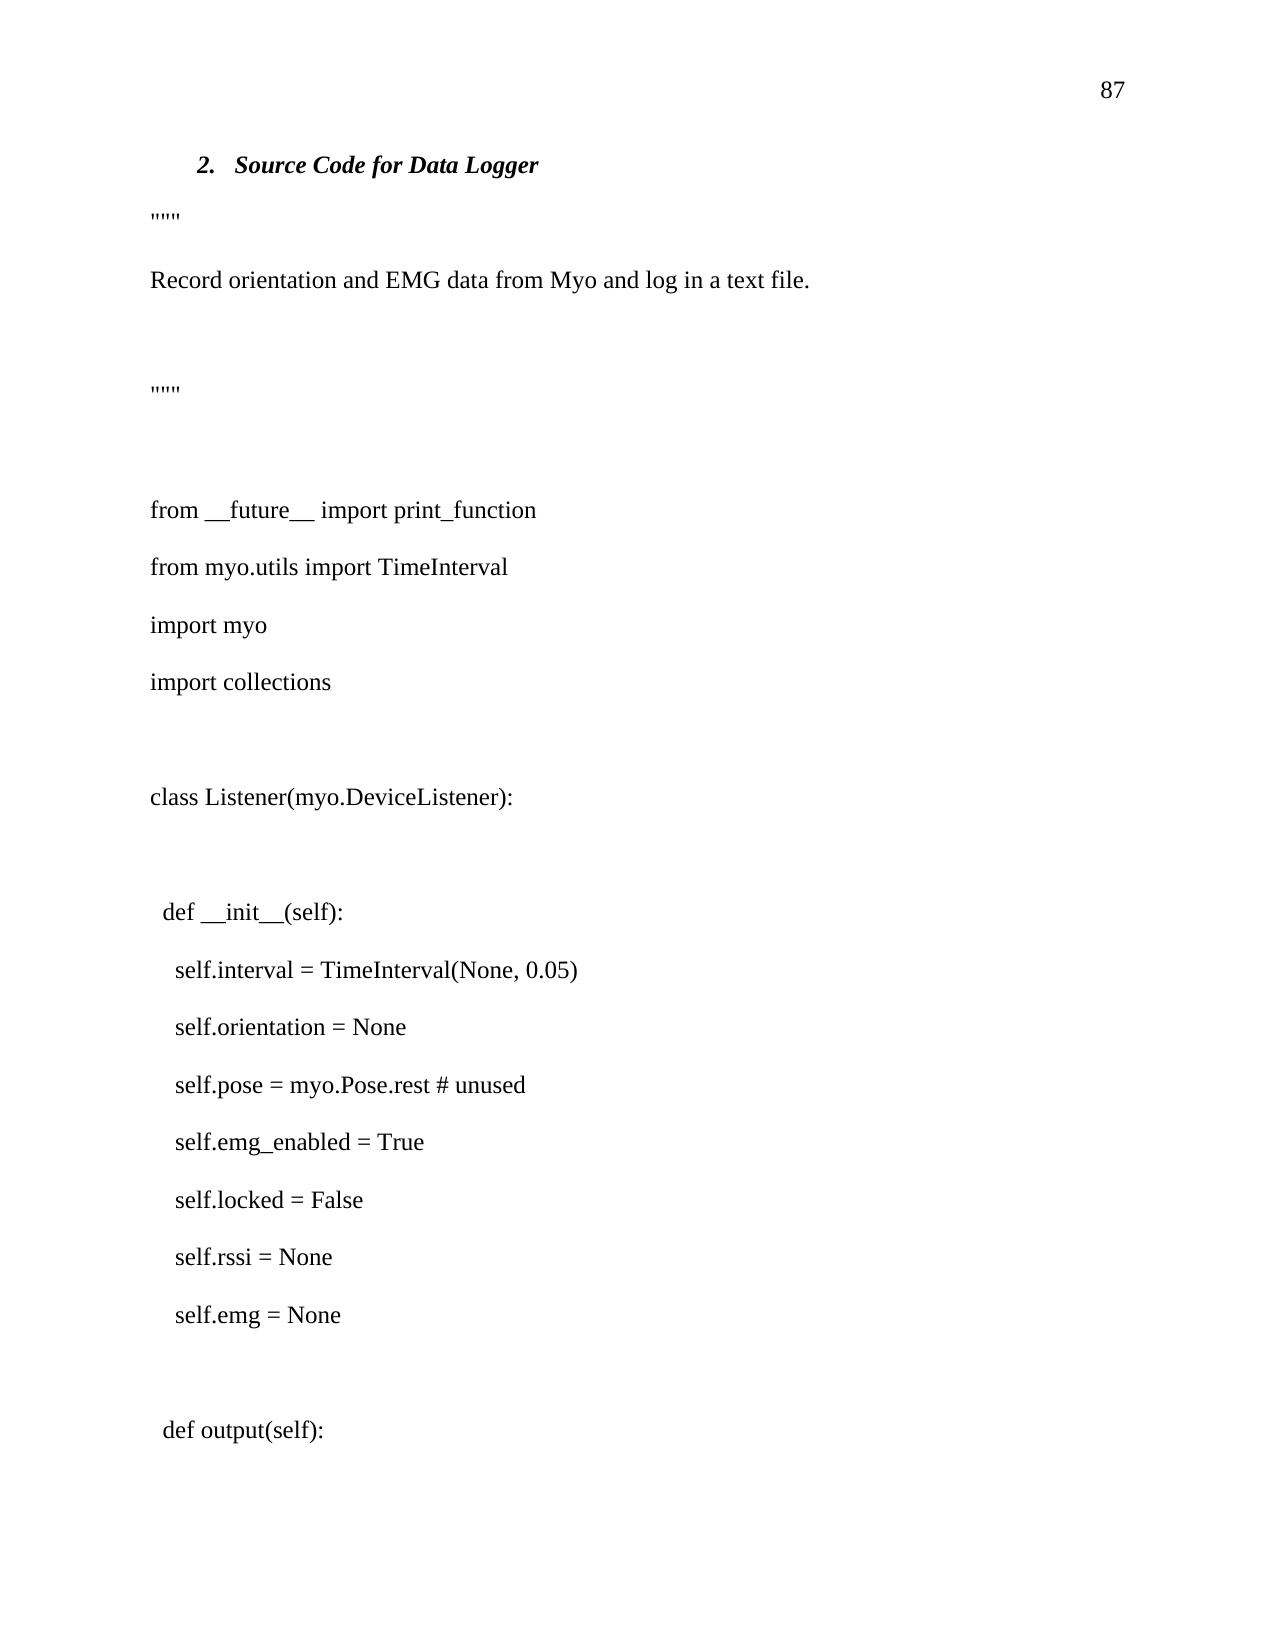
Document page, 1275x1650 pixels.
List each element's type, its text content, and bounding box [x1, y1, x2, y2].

text self.pose = myo.Pose.rest # unused [150, 1070, 1125, 1099]
text import myo [150, 610, 1125, 639]
text def __init__(self): [150, 897, 1125, 926]
text class Listener(myo.DeviceListener): [150, 782, 1125, 811]
text self.orientation = None [150, 1012, 1125, 1041]
text Record orientation and EMG data from Myo and log in a text file. [150, 265, 1125, 294]
text self.emg = None [150, 1300, 1125, 1329]
text Source Code for Data Logger [197, 150, 1125, 179]
text self.locked = False [150, 1185, 1125, 1214]
text self.interval = TimeInterval(None, 0.05) [150, 955, 1125, 984]
text self.emg_enabled = True [150, 1127, 1125, 1156]
text """ [150, 207, 1125, 236]
text def output(self): [150, 1415, 1125, 1444]
text from myo.utils import TimeInterval [150, 552, 1125, 581]
text from __future__ import print_function [150, 495, 1125, 524]
text self.rssi = None [150, 1242, 1125, 1271]
text import collections [150, 667, 1125, 696]
text """ [150, 380, 1125, 409]
